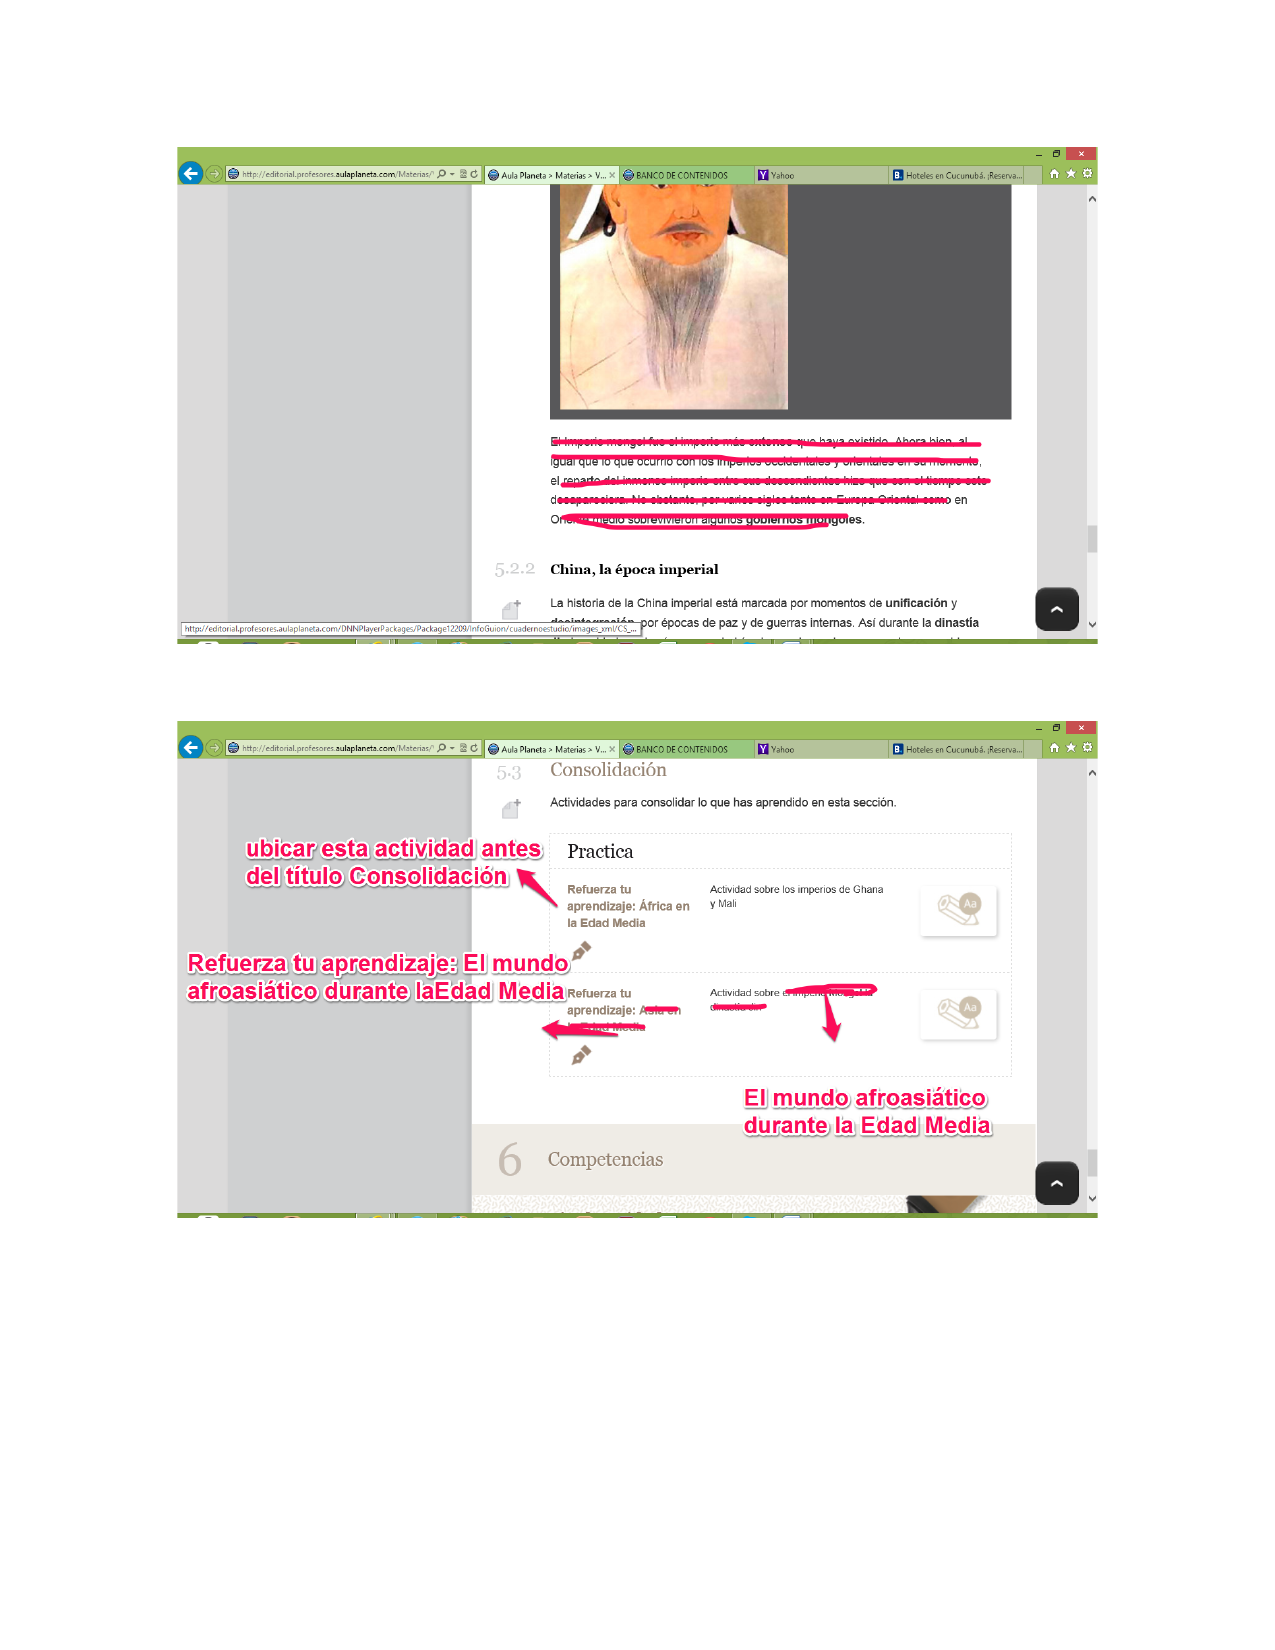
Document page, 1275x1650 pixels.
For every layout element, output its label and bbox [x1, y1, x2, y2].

picture [177, 721, 1098, 1218]
picture [177, 147, 1098, 644]
